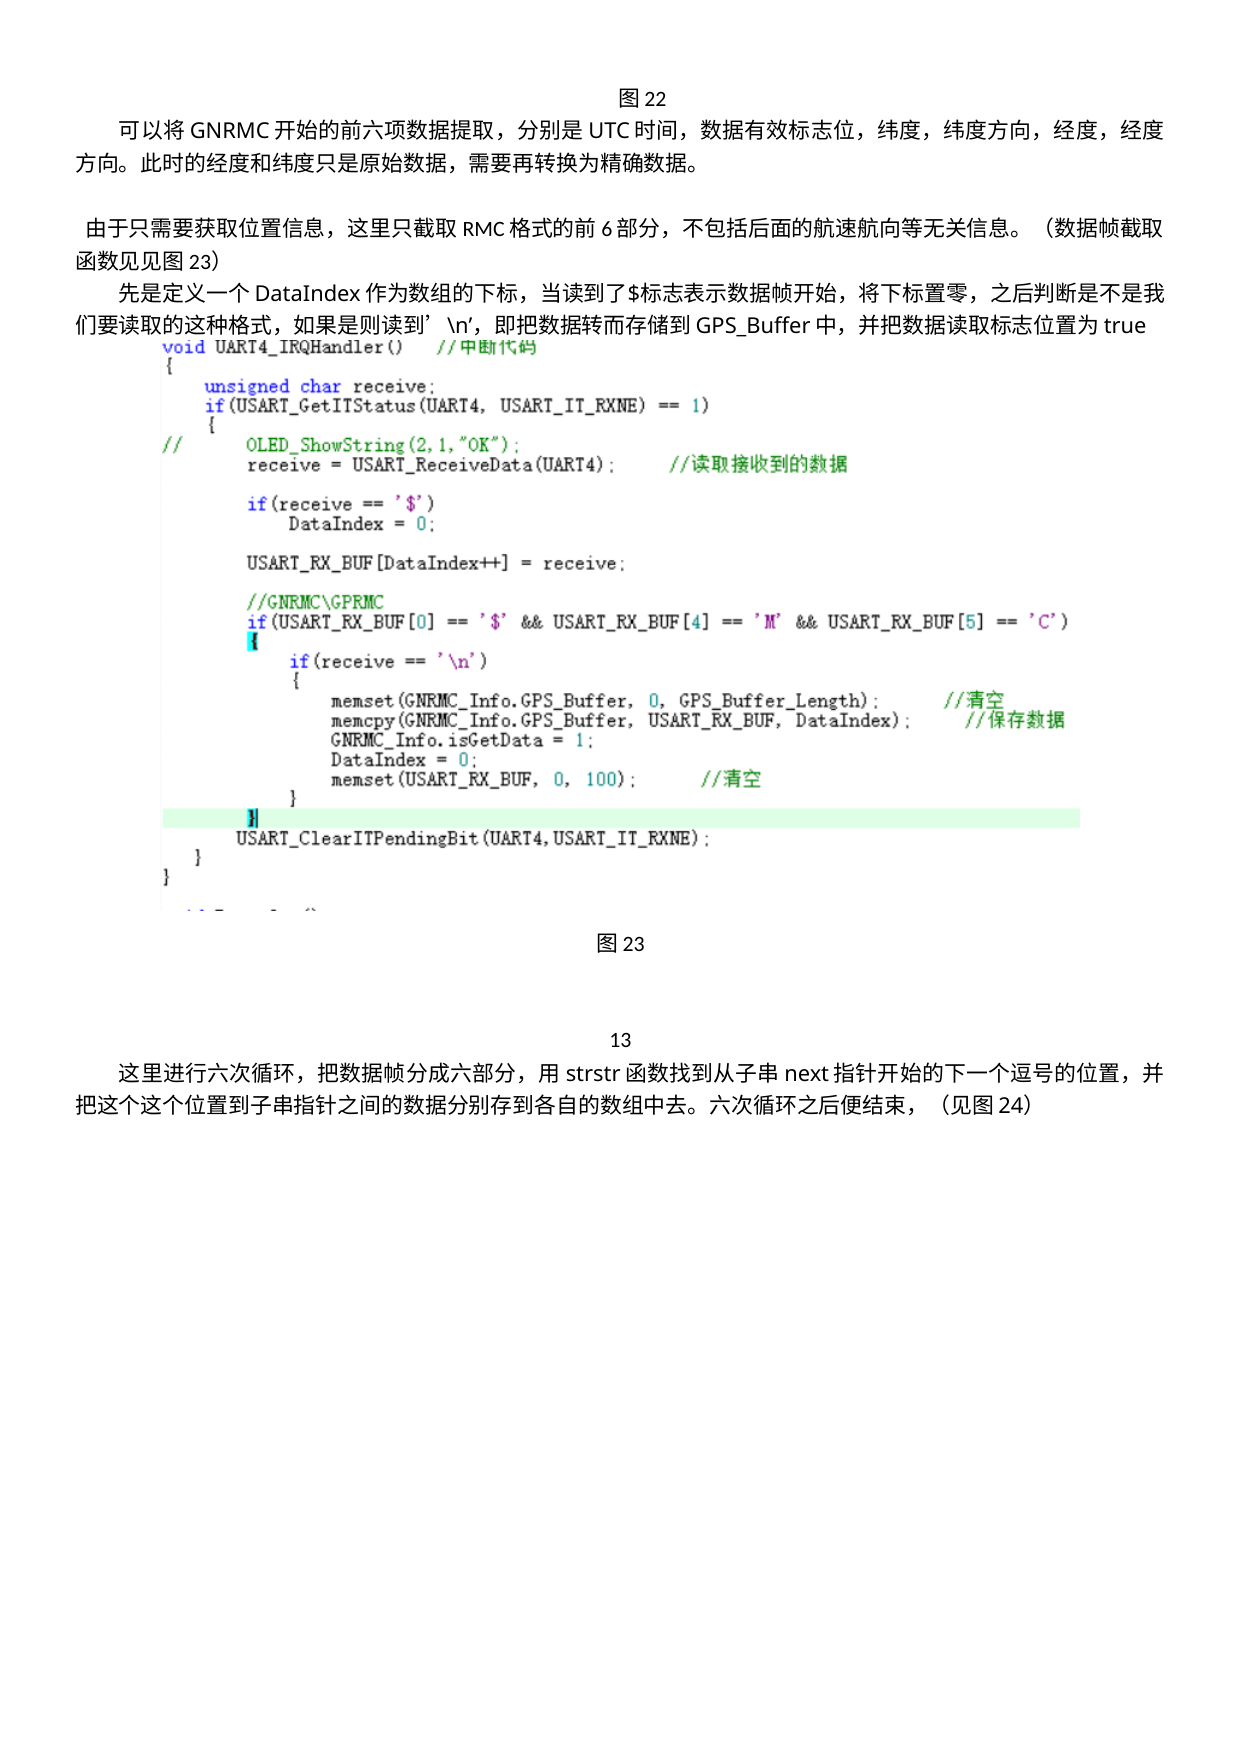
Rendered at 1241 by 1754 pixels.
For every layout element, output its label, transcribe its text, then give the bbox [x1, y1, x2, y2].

text 图23 [75, 926, 1165, 958]
text 可以将GNRMC开始的前六项数据提取，分别是UTC时间，数据有效标志位，纬度，纬度方向，经度，经度方向。此时的经度和纬度只是原始数据，需要再转换为精确数据。 [75, 113, 1165, 178]
text 这里进行六次循环，把数据帧分成六部分，用strstr函数找到从子串next指针开始的下一个逗号的位置，并把这个这个位置到子串指针之间的数据分别存到各自的数组中去。六次循环之后便结束，（见图24） [75, 1056, 1165, 1121]
picture [160, 340, 1080, 911]
text 先是定义一个DataIndex作为数组的下标，当读到了$标志表示数据帧开始，将下标置零，之后判断是不是我们要读取的这种格式，如果是则读到’\n’，即把数据转而存储到GPS_Buffer中，并把数据读取标志位置为true [75, 276, 1165, 341]
text 图22 [75, 81, 1165, 113]
text 13 [75, 1023, 1165, 1056]
text 由于只需要获取位置信息，这里只截取RMC格式的前6部分，不包括后面的航速航向等无关信息。（数据帧截取函数见见图23） [75, 211, 1165, 276]
